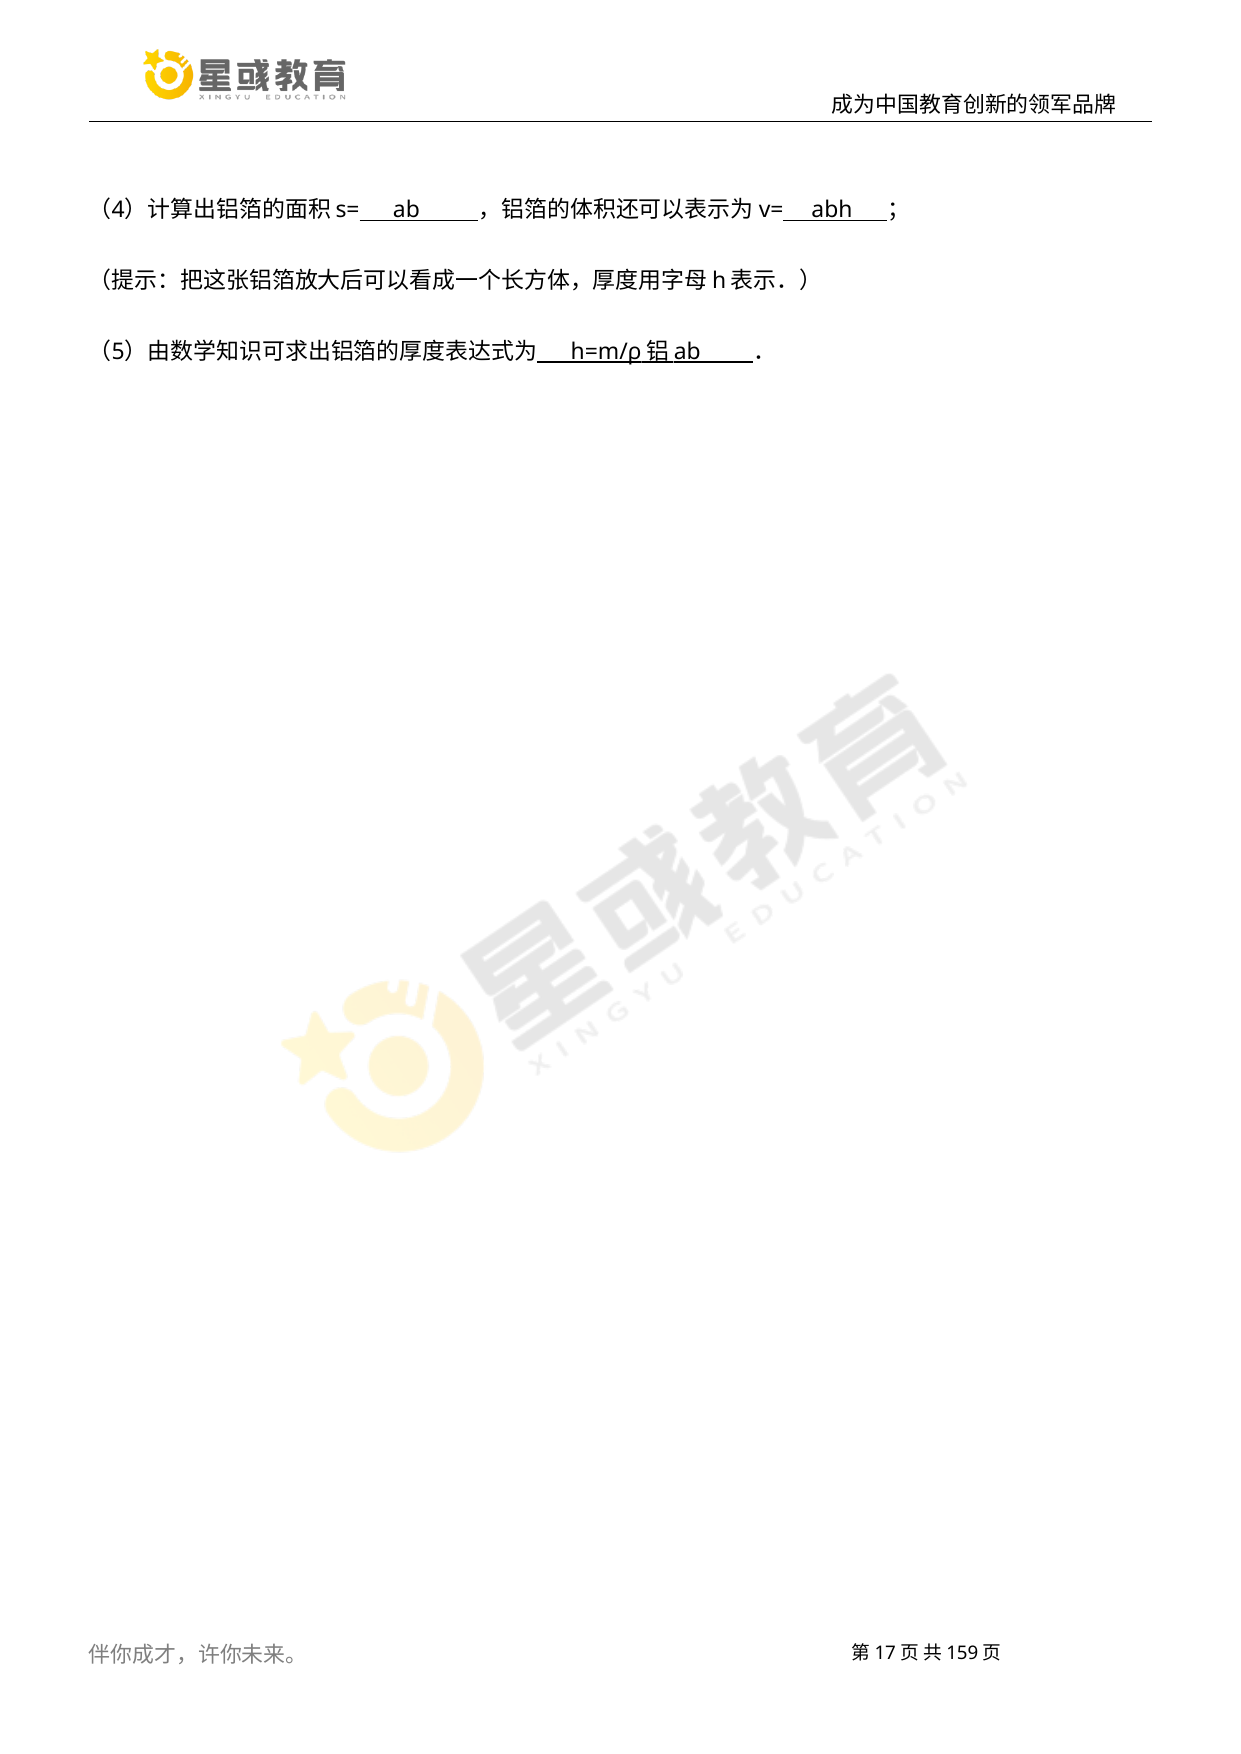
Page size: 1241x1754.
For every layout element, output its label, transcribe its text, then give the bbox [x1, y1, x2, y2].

picture [187, 558, 1053, 1269]
text （5）由数学知识可求出铝箔的厚度表达式为 h=m/ρ铝ab ． [88, 333, 1152, 366]
text （4）计算出铝箔的面积s= ab ，铝箔的体积还可以表示为 v= abh ； [88, 191, 1152, 224]
picture [124, 35, 364, 113]
text （提示：把这张铝箔放大后可以看成一个长方体，厚度用字母h表示．） [88, 262, 1152, 295]
